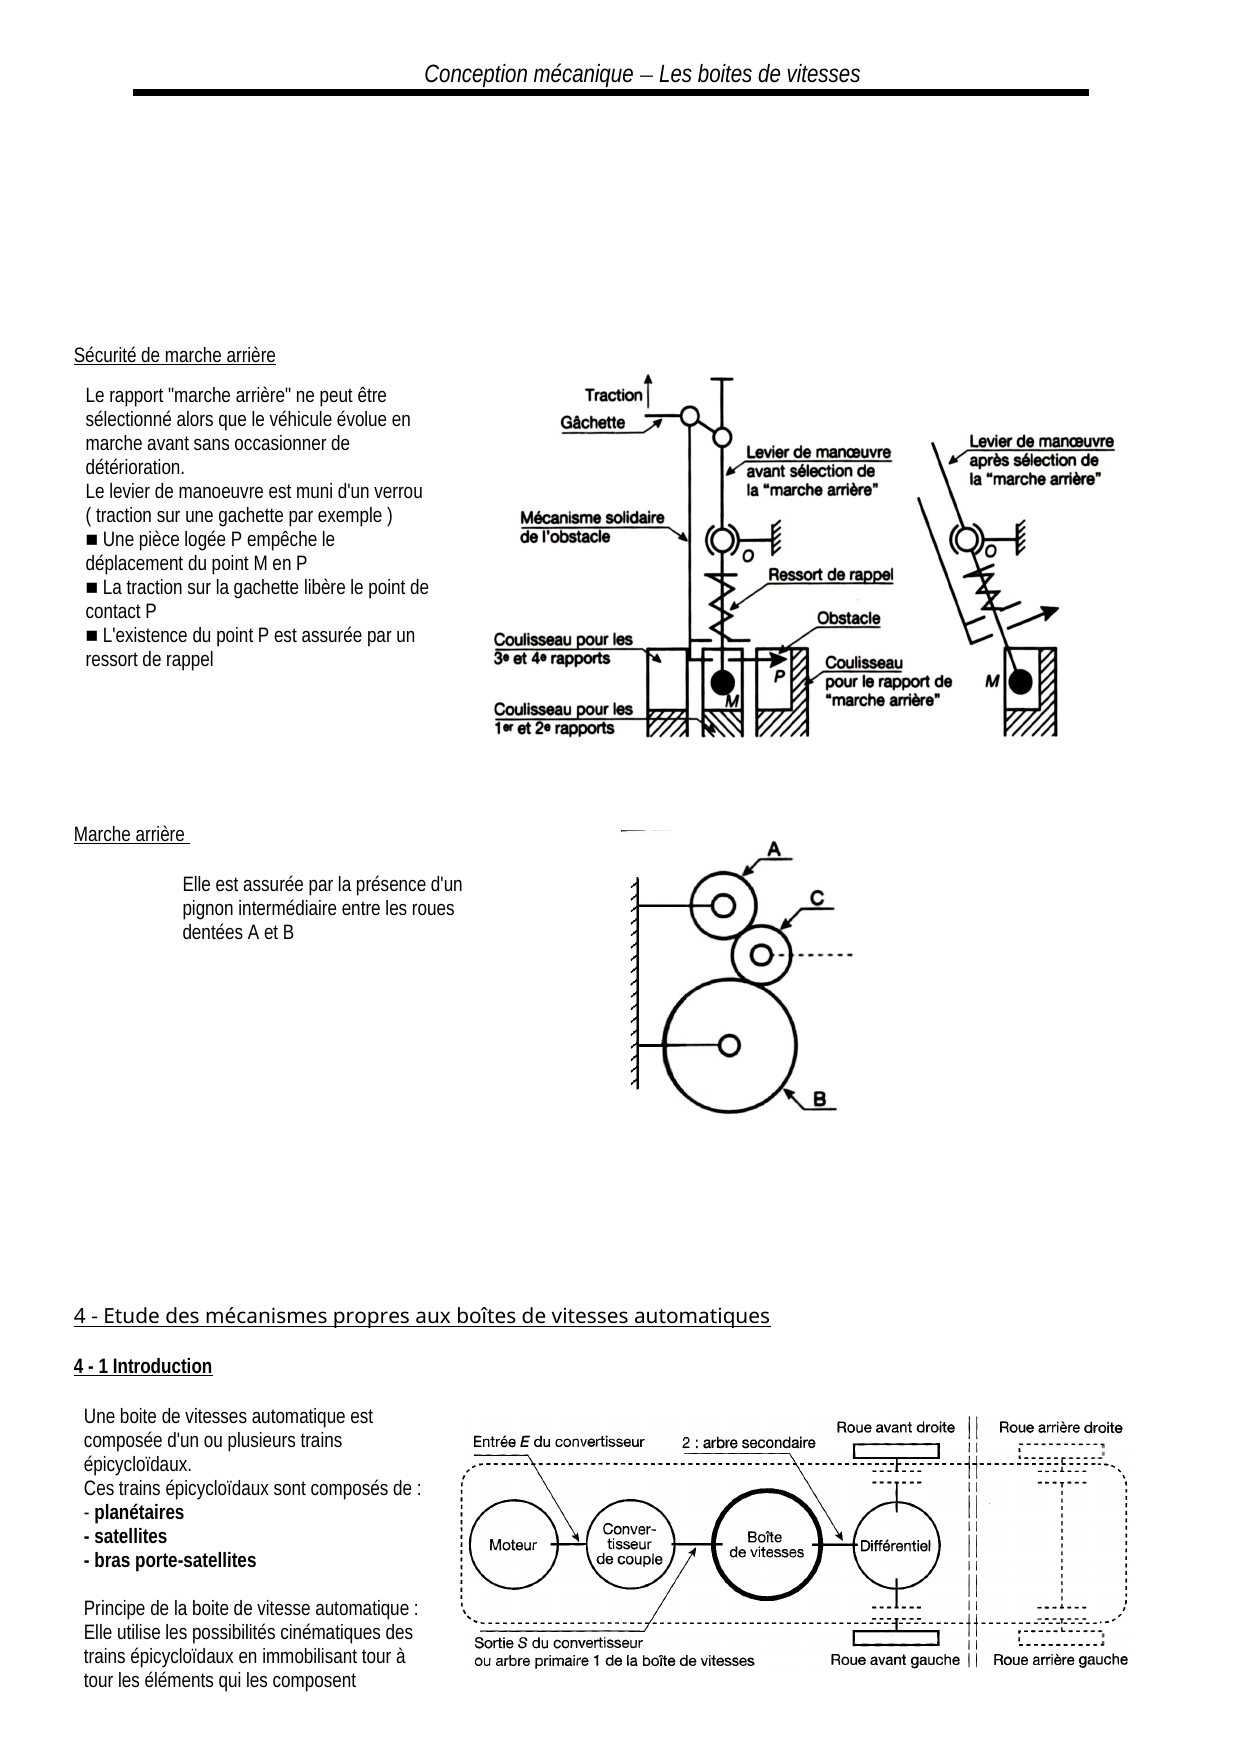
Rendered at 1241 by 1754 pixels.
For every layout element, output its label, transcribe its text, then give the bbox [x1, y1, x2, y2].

picture [621, 830, 861, 1118]
picture [477, 364, 1133, 739]
text 4 - 1 Introduction [74, 1354, 1167, 1378]
text Sécurité de marche arrière [74, 343, 1167, 367]
text 4 - Etude des mécanismes propres aux boîtes de vitesses automatiques [74, 1301, 1167, 1330]
picture [458, 1413, 1141, 1673]
text Marche arrière [74, 822, 1167, 846]
